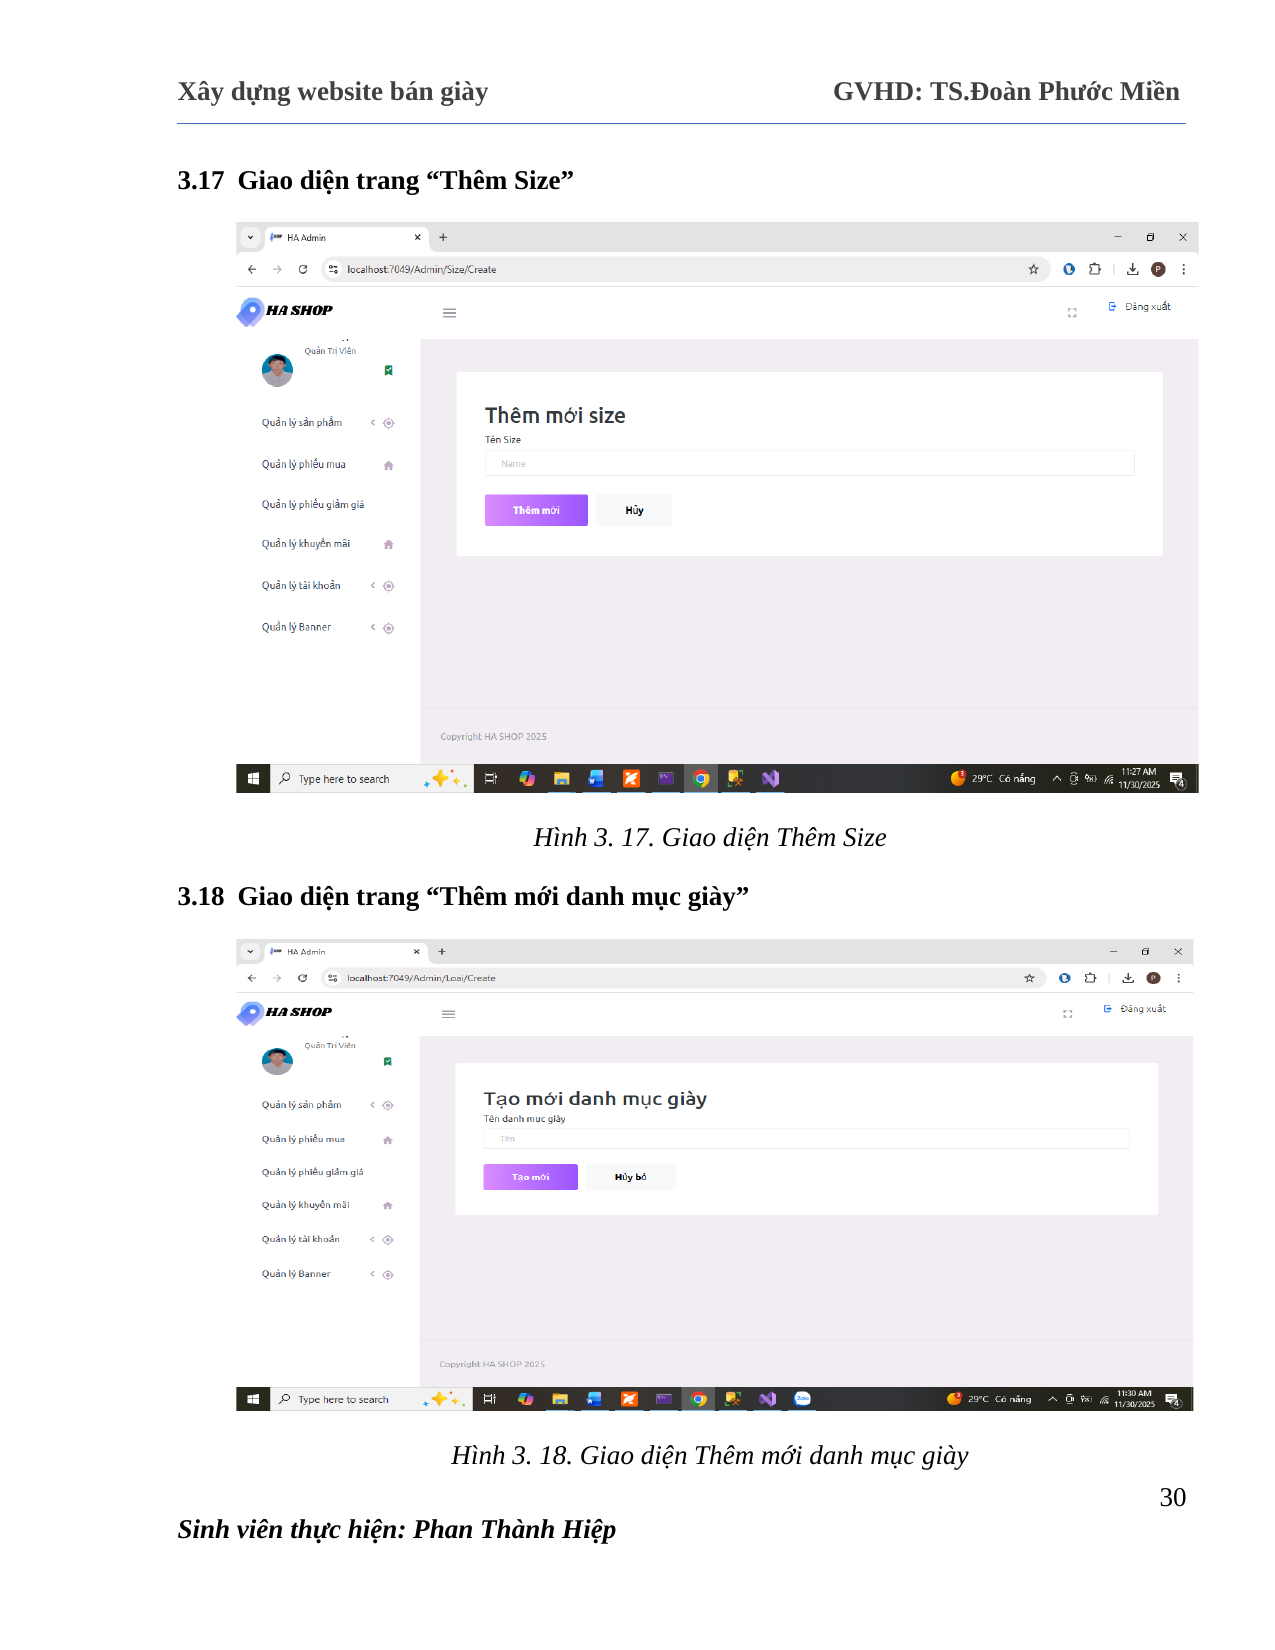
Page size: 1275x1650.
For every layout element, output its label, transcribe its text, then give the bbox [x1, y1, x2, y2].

subtitle Giao diện trang “Thêm mới danh mục giày” [177, 880, 1186, 911]
text Hình 3. 17. Giao diện Thêm Size [177, 821, 1186, 852]
picture [236, 222, 1199, 793]
picture [236, 939, 1194, 1411]
subtitle Giao diện trang “Thêm Size” [177, 164, 1186, 195]
text Hình 3. 18. Giao diện Thêm mới danh mục giày [177, 1439, 1186, 1470]
